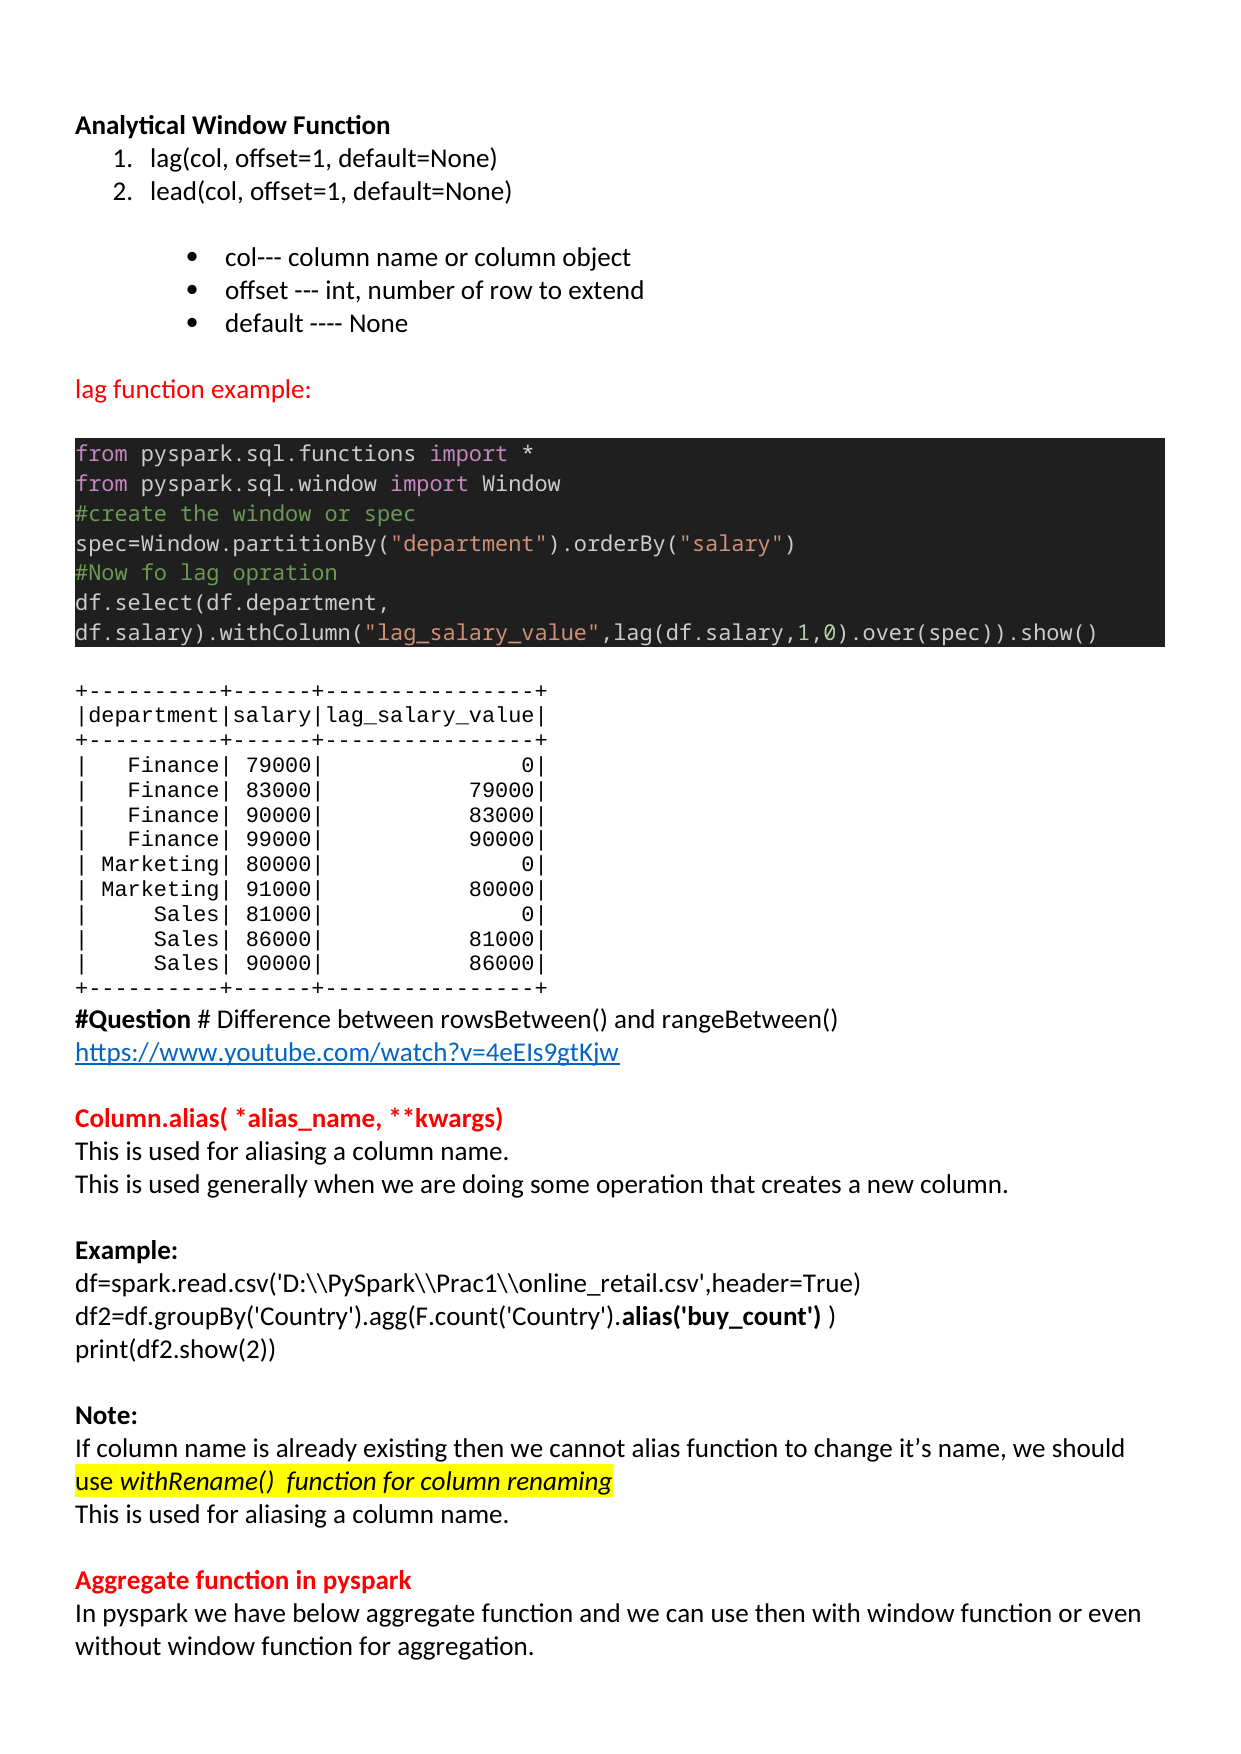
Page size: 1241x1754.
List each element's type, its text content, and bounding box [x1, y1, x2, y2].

text | Sales| 90000| 86000| [75, 952, 1165, 977]
text lag function example: [75, 372, 1165, 405]
text Example: [75, 1233, 1165, 1266]
text Note: [75, 1398, 1165, 1431]
text #Now fo lag opration [75, 557, 1165, 587]
list lead(col, offset=1, default=None) [112, 174, 1165, 207]
text +----------+------+----------------+ [75, 680, 1165, 704]
text Column.alias( *alias_name, **kwargs) [75, 1101, 1165, 1134]
text df.select(df.department, df.salary).withColumn("lag_salary_value",lag(df.salary,1,0).over(spec)).show() [75, 587, 1165, 647]
text from pyspark.sql.window import Window [75, 468, 1165, 498]
text Aggregate function in pyspark [75, 1563, 1165, 1596]
text print(df2.show(2)) [75, 1332, 1165, 1365]
text +----------+------+----------------+ [75, 729, 1165, 754]
text Analytical Window Function [75, 108, 1165, 141]
text | Marketing| 91000| 80000| [75, 878, 1165, 903]
text | Sales| 86000| 81000| [75, 928, 1165, 952]
text df=spark.read.csv('D:\\PySpark\\Prac1\\online_retail.csv',header=True) [75, 1266, 1165, 1299]
text | Sales| 81000| 0| [75, 903, 1165, 928]
text | Marketing| 80000| 0| [75, 853, 1165, 878]
text In pyspark we have below aggregate function and we can use then with window function or even without window function for aggregation. [75, 1596, 1165, 1662]
list default ---- None [187, 306, 1165, 339]
text #create the window or spec [75, 498, 1165, 528]
text spec=Window.partitionBy("department").orderBy("salary") [75, 528, 1165, 557]
text | Finance| 83000| 79000| [75, 779, 1165, 804]
text If column name is already existing then we cannot alias function to change it’s name, we should use withRename() function for column renaming [75, 1431, 1165, 1497]
text | Finance| 99000| 90000| [75, 828, 1165, 853]
list offset --- int, number of row to extend [187, 273, 1165, 306]
text This is used for aliasing a column name. [75, 1497, 1165, 1530]
list lag(col, offset=1, default=None) [112, 141, 1165, 174]
text https://www.youtube.com/watch?v=4eEIs9gtKjw [75, 1035, 1165, 1068]
text from pyspark.sql.functions import * [75, 438, 1165, 468]
text | Finance| 90000| 83000| [75, 804, 1165, 828]
text | Finance| 79000| 0| [75, 754, 1165, 779]
text This is used for aliasing a column name. [75, 1134, 1165, 1167]
text This is used generally when we are doing some operation that creates a new column. [75, 1167, 1165, 1200]
text df2=df.groupBy('Country').agg(F.count('Country').alias('buy_count') ) [75, 1299, 1165, 1332]
text #Question # Difference between rowsBetween() and rangeBetween() [75, 1002, 1165, 1035]
text +----------+------+----------------+ [75, 977, 1165, 1002]
text |department|salary|lag_salary_value| [75, 704, 1165, 729]
list col--- column name or column object [187, 240, 1165, 273]
